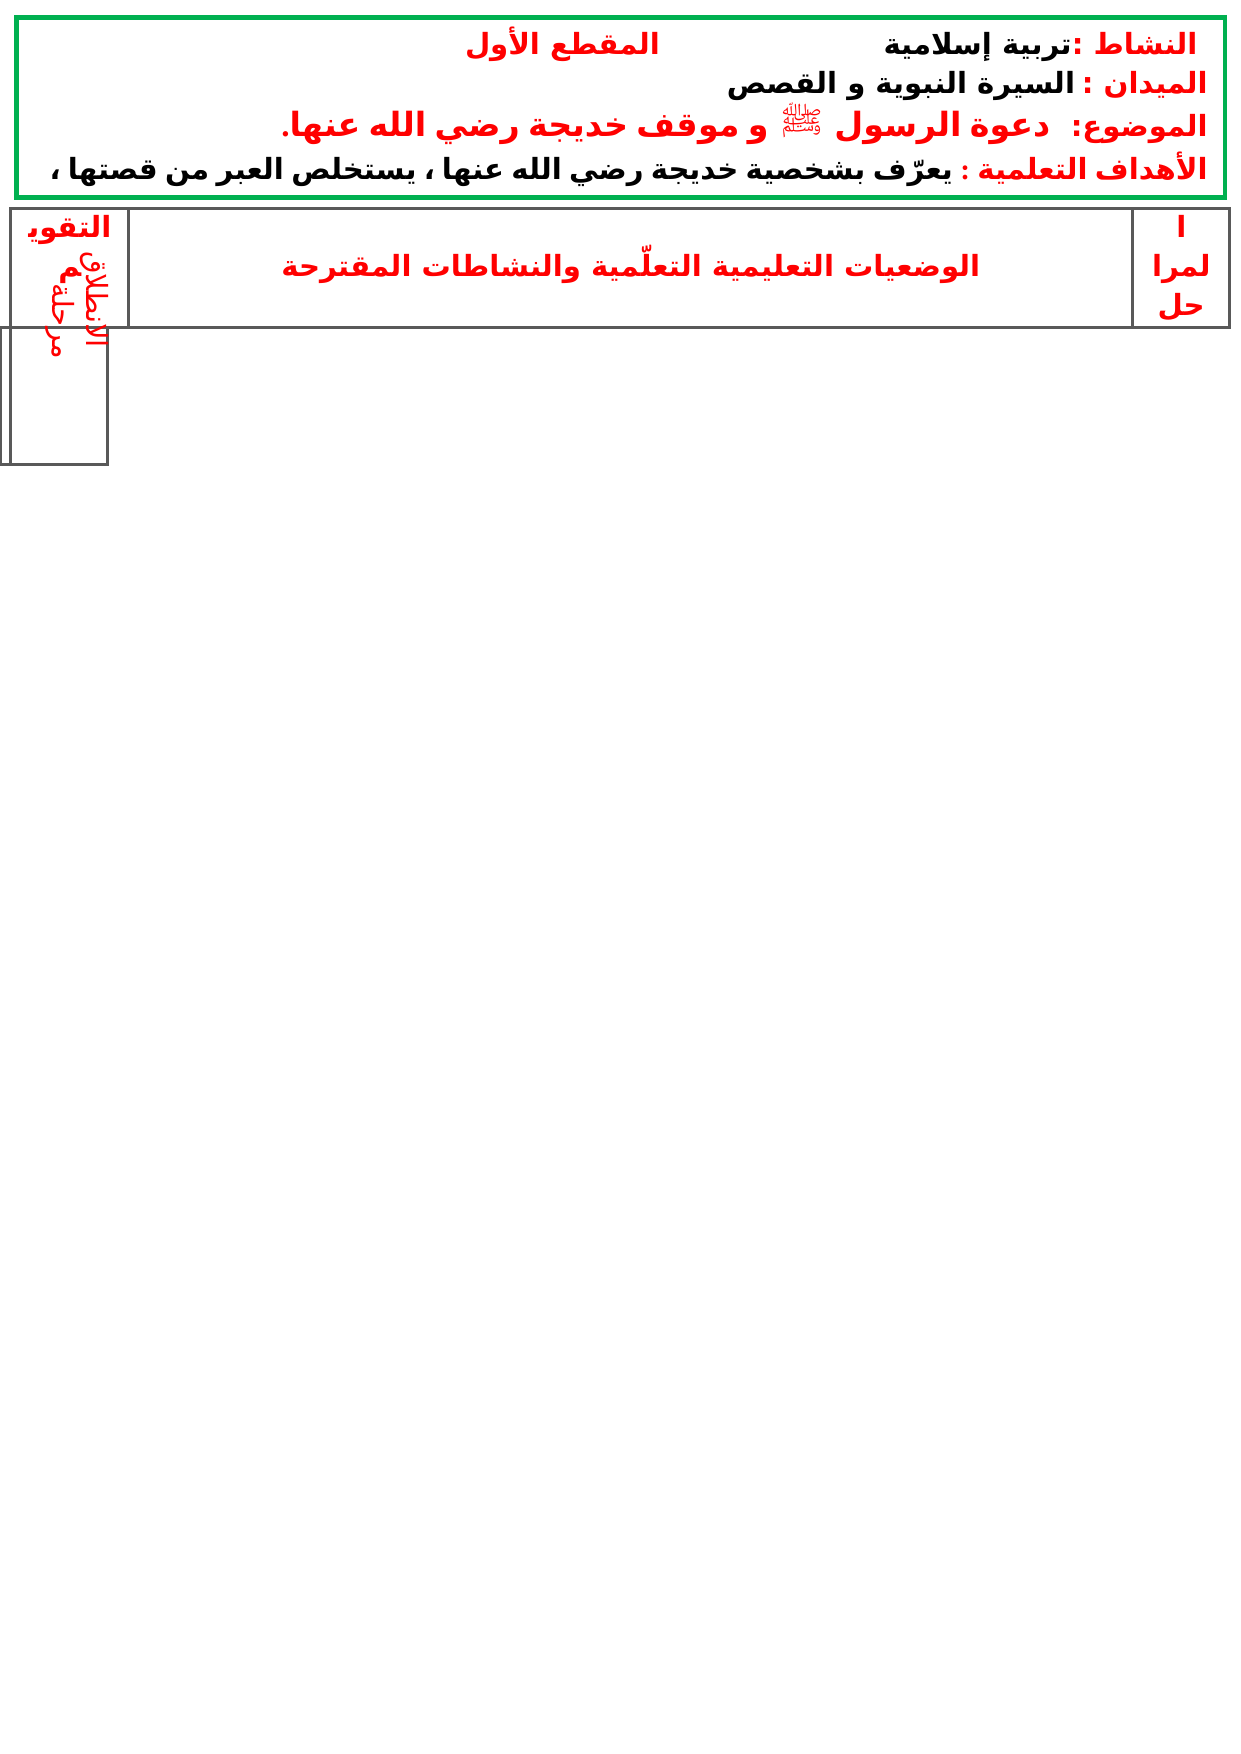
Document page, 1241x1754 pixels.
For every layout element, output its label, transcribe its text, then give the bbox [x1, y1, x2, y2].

table_header التقويم [12, 210, 127, 326]
table_header المراحل [1134, 210, 1228, 326]
table_header الوضعيات التعليمية التعلّمية والنشاطات المقترحة [130, 210, 1131, 326]
table_cell مرحلة الانطلاق [12, 329, 106, 463]
